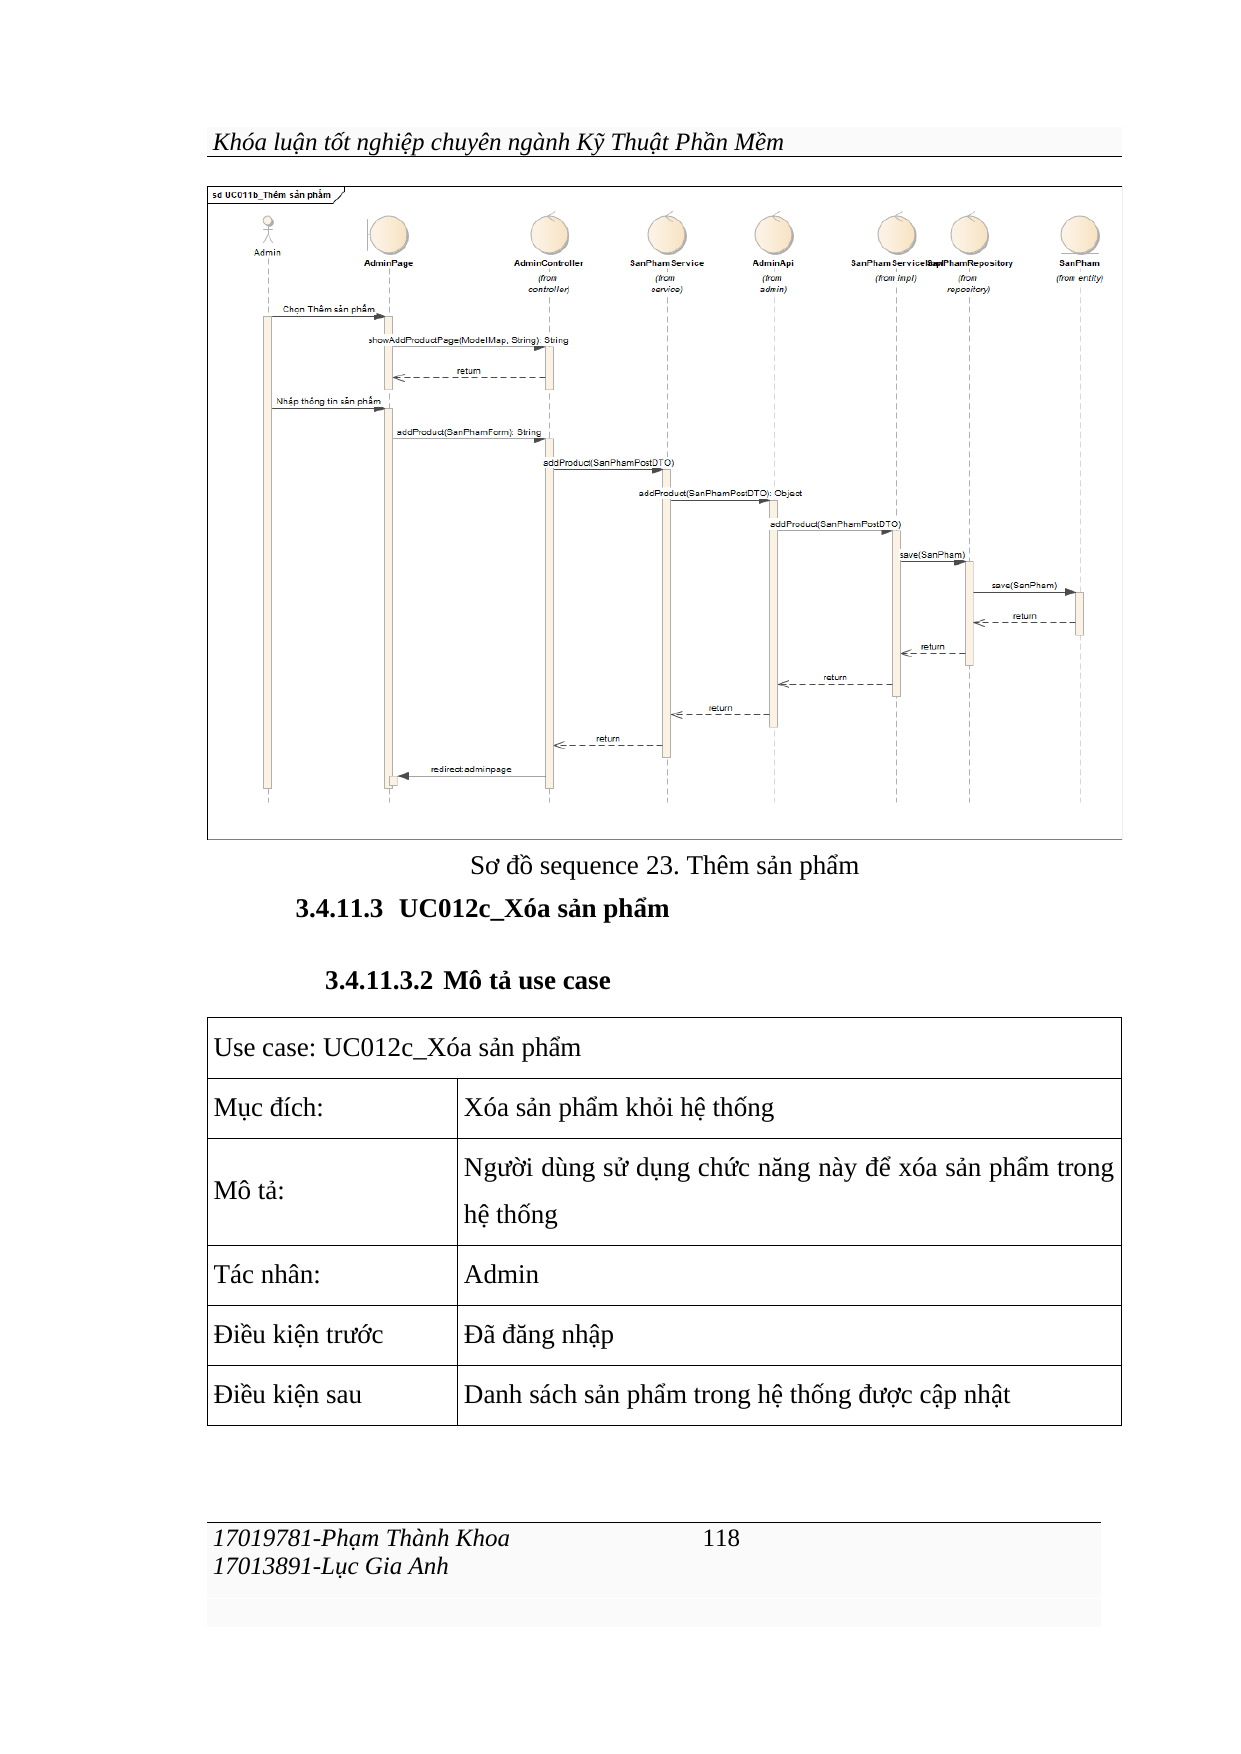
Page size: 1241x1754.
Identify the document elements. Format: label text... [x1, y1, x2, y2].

text Sơ đồ sequence 23. Thêm sản phẩm [207, 849, 1122, 880]
table_cell Điều kiện trước [208, 1306, 457, 1365]
table_cell Xóa sản phẩm khỏi hệ thống [458, 1079, 1121, 1138]
table_cell Điều kiện sau [208, 1366, 457, 1425]
table_cell Tác nhân: [208, 1246, 457, 1305]
table_header Use case: UC012c_Xóa sản phẩm [208, 1018, 1121, 1077]
picture [206, 185, 1123, 840]
table_cell Đã đăng nhập [458, 1306, 1121, 1365]
table_cell Mô tả: [208, 1139, 457, 1244]
table_cell Danh sách sản phẩm trong hệ thống được cập nhật [458, 1366, 1121, 1425]
table_cell Mục đích: [208, 1079, 457, 1138]
table_cell Admin [458, 1246, 1121, 1305]
subtitle Mô tả use case [325, 964, 1122, 995]
subtitle UC012c_Xóa sản phẩm [295, 893, 1122, 924]
table_cell Người dùng sử dụng chức năng này để xóa sản phẩm trong hệ thống [458, 1139, 1121, 1244]
